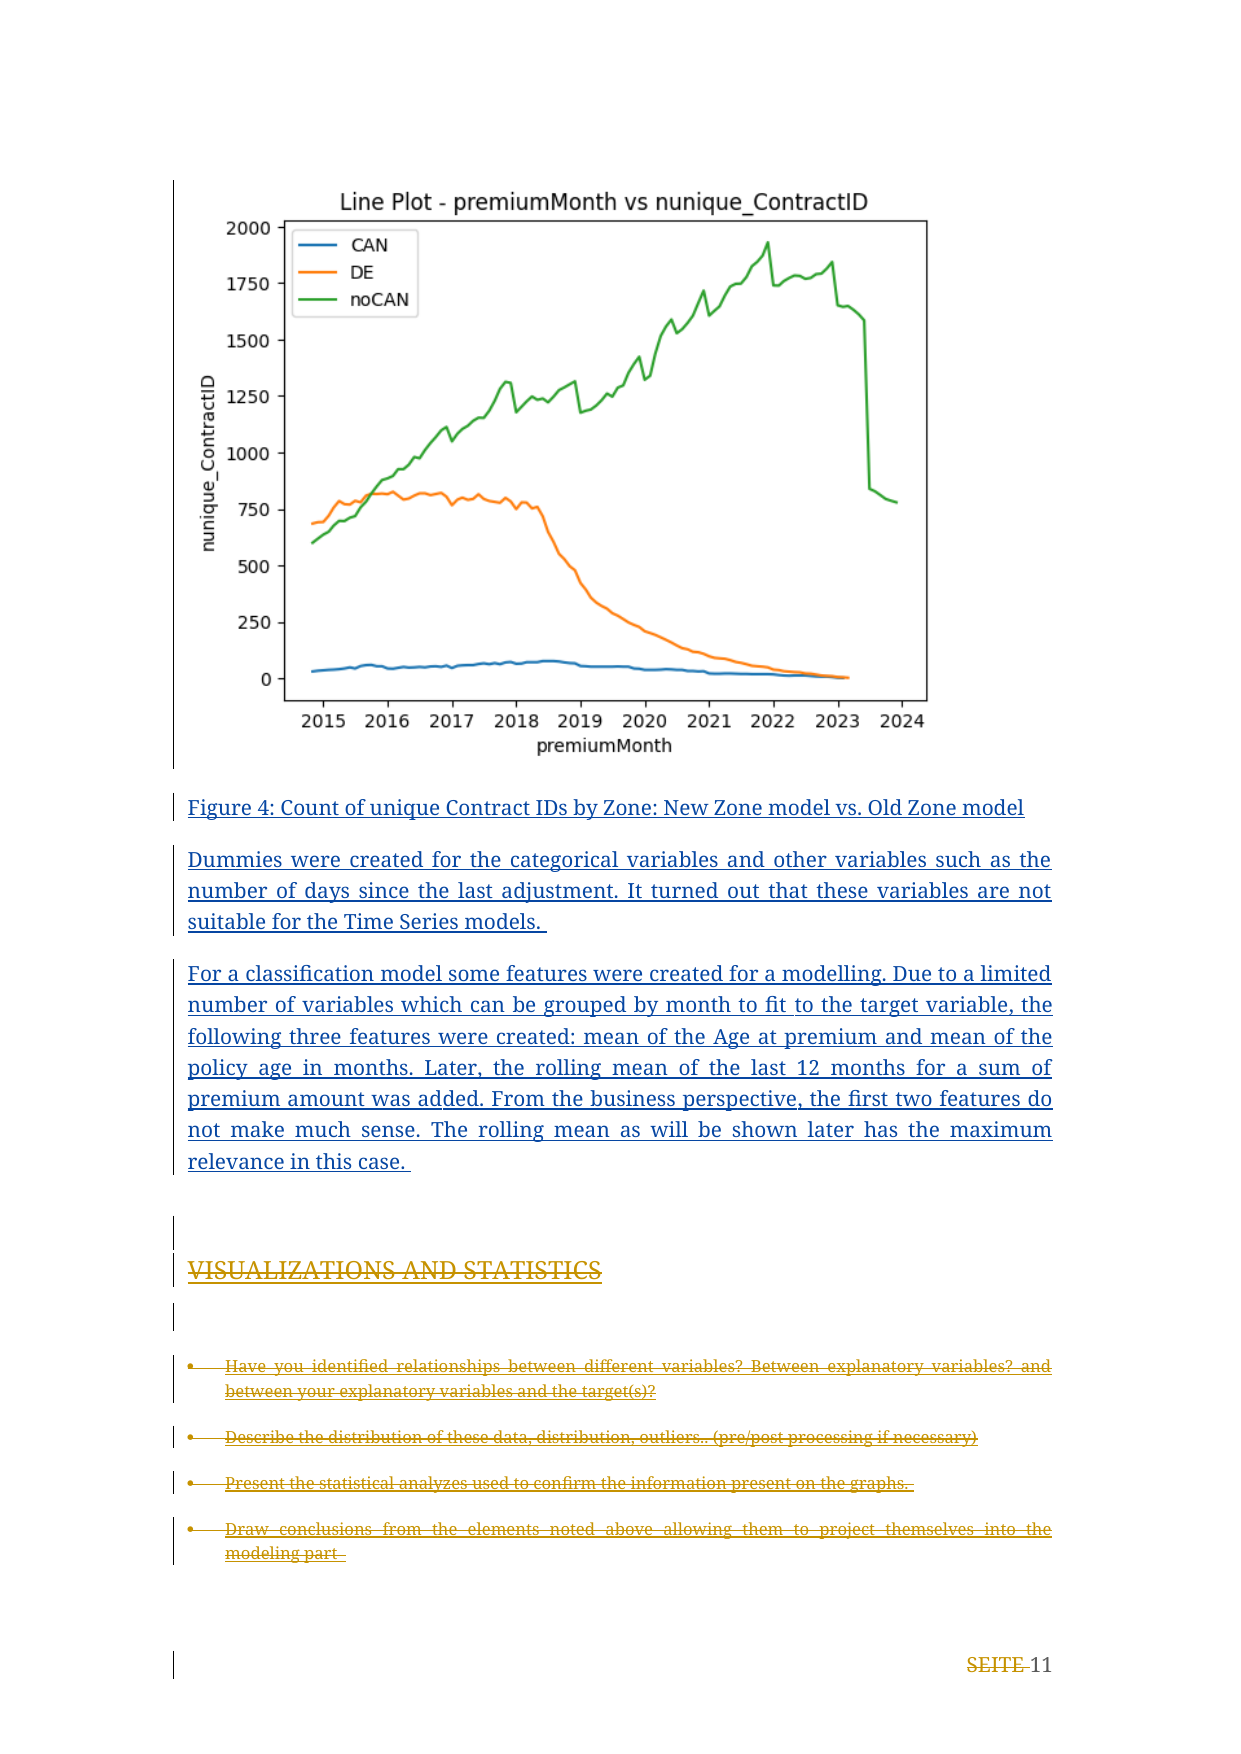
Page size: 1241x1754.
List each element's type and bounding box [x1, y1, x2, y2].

picture [187, 180, 938, 769]
